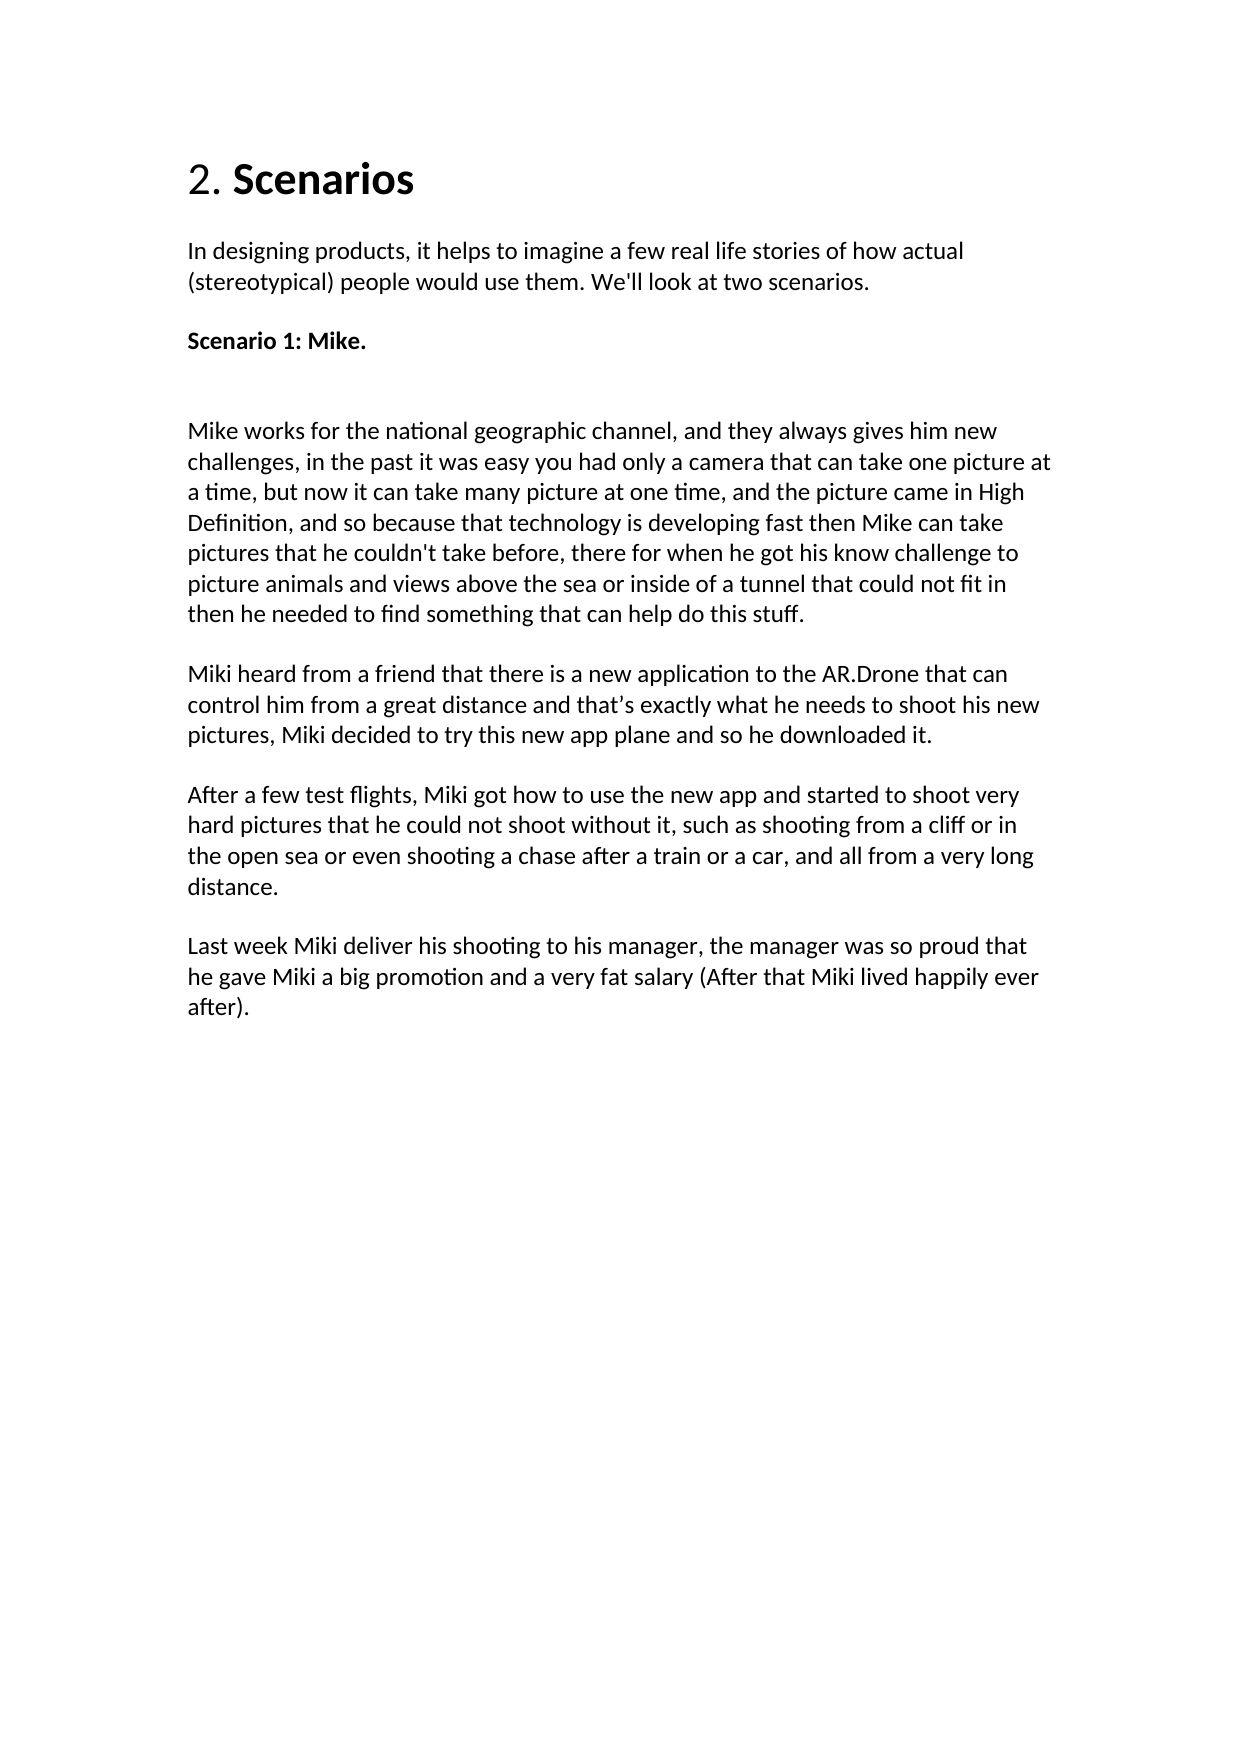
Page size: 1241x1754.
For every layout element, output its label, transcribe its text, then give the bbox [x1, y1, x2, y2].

text After a few test flights, Miki got how to use the new app and started to shoot very hard pictures that he could not shoot without it, such as shooting from a cliff or in the open sea or even shooting a chase after a train or a car, and all from a very long distance. [187, 779, 1053, 901]
text 2. Scenarios [187, 150, 1053, 206]
text In designing products, it helps to imagine a few real life stories of how actual (stereotypical) people would use them. We'll look at two scenarios. [187, 235, 1053, 296]
text Mike works for the national geographic channel, and they always gives him new challenges, in the past it was easy you had only a camera that can take one picture at a time, but now it can take many picture at one time, and the picture came in High Definition, and so because that technology is developing fast then Mike can take pictures that he couldn't take before, there for when he got his know challenge to picture animals and views above the sea or inside of a tunnel that could not fit in then he needed to find something that can help do this stuff. [187, 385, 1053, 629]
text Last week Miki deliver his shooting to his manager, the manager was so proud that he gave Miki a big promotion and a very fat salary (After that Miki lived happily ever after). [187, 930, 1053, 1022]
text Scenario 1: Mike. [187, 325, 1053, 356]
text Miki heard from a friend that there is a new application to the AR.Drone that can control him from a great distance and that’s exactly what he needs to shoot his new pictures, Miki decided to try this new app plane and so he downloaded it. [187, 658, 1053, 750]
